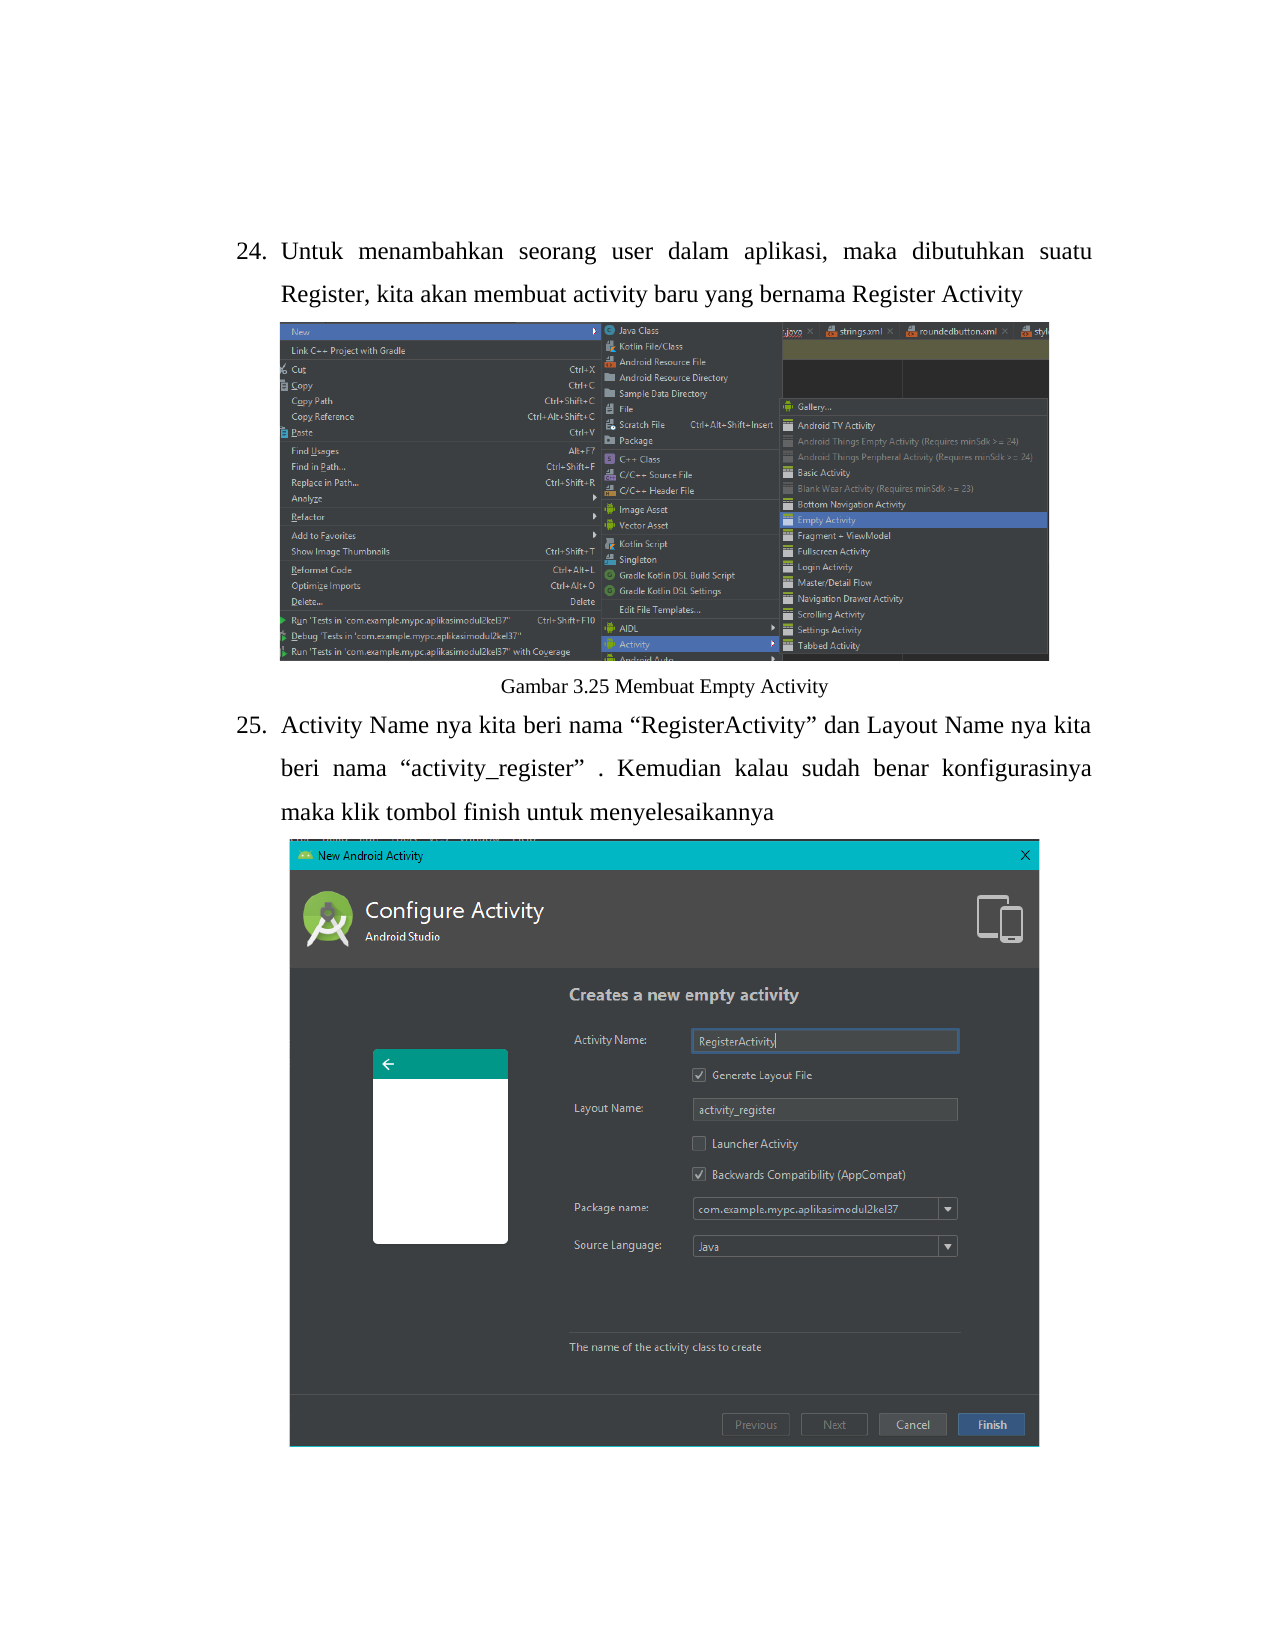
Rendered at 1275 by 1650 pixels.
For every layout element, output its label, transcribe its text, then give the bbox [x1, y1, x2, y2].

picture [279, 322, 1050, 661]
text Gambar 3.25 Membuat Empty Activity [236, 674, 1093, 698]
text 24. Untuk menambahkan seorang user dalam aplikasi, maka dibutuhkan suatu Register, kita akan membuat activity baru yang bernama Register Activity [236, 236, 1093, 308]
picture [289, 839, 1040, 1447]
text 25. Activity Name nya kita beri nama “RegisterActivity” dan Layout Name nya kita beri nama “activity_register” . Kemudian kalau sudah benar konfigurasinya maka klik tombol finish untuk menyelesaikannya [236, 710, 1093, 825]
